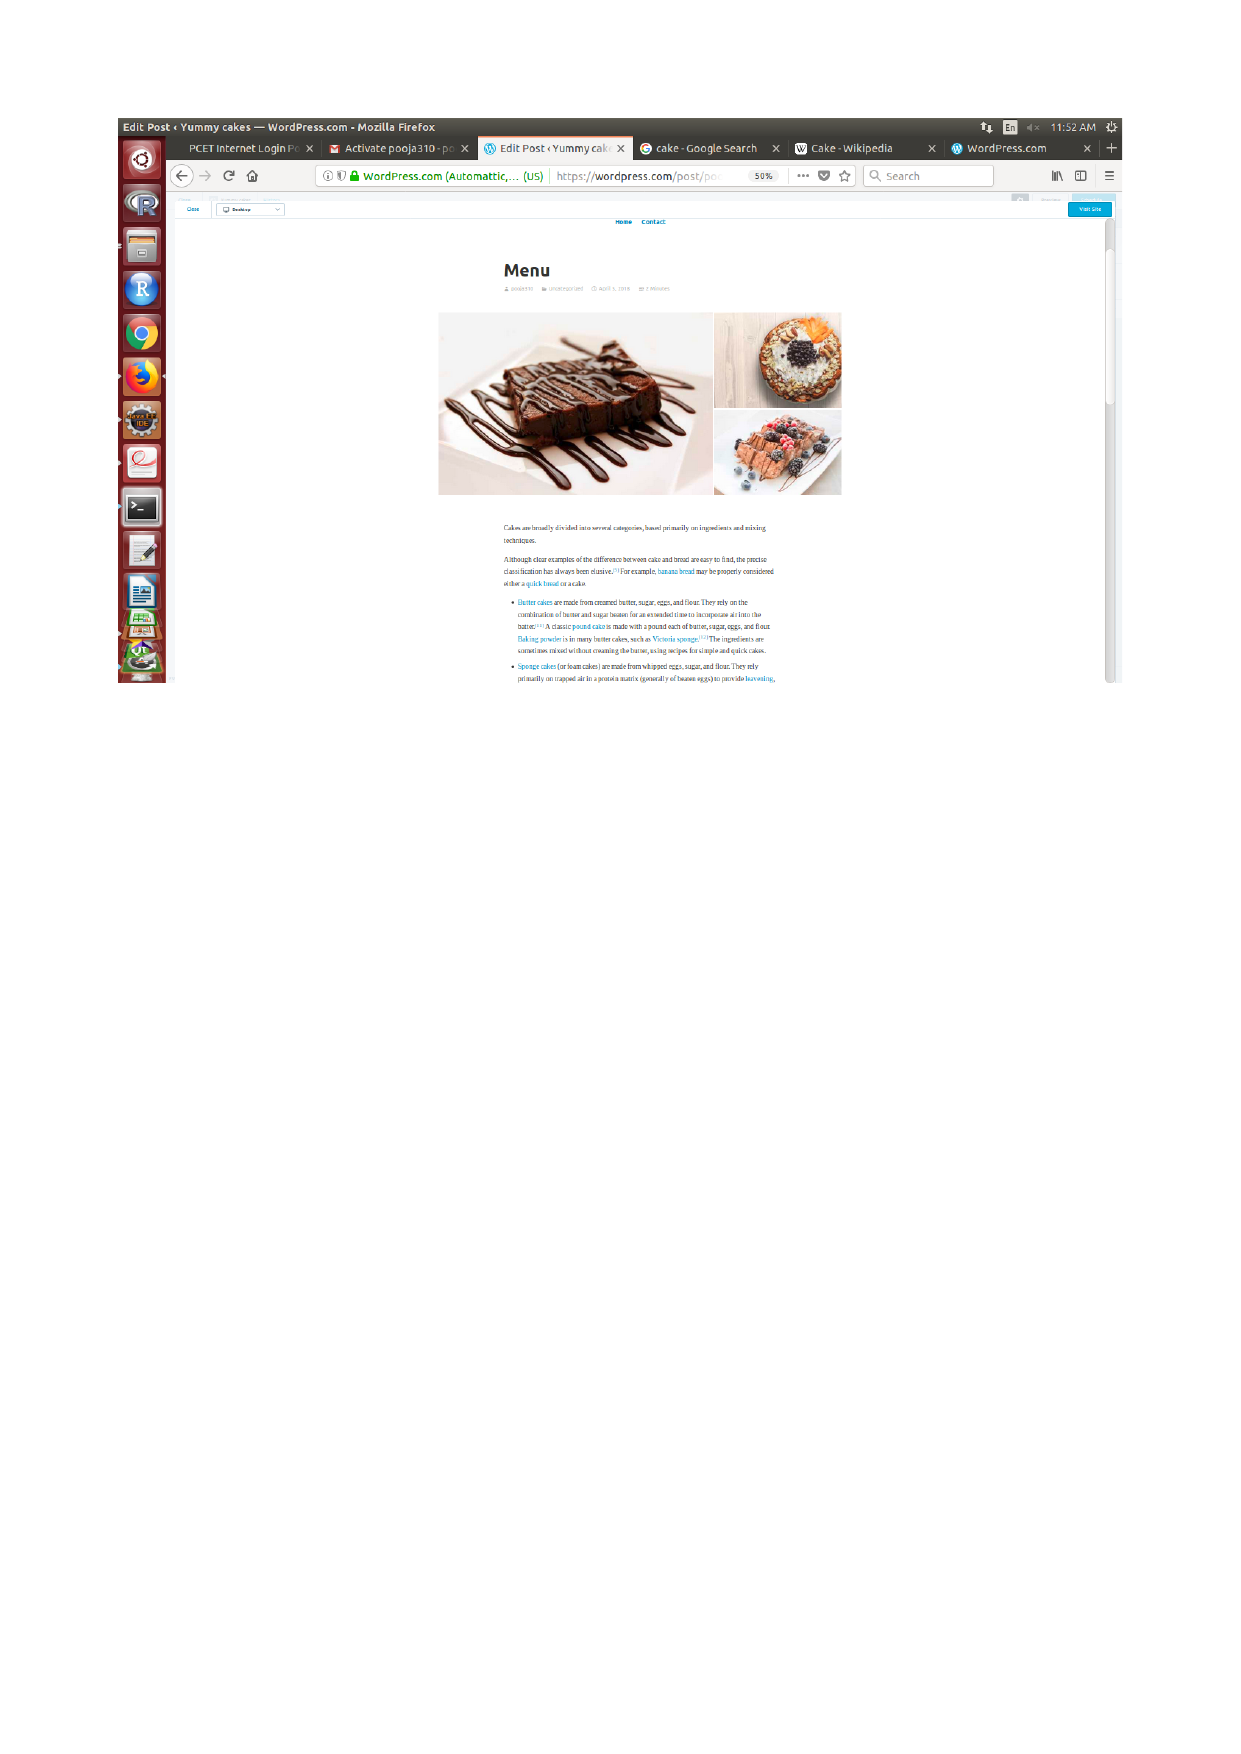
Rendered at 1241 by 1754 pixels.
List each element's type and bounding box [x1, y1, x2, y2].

picture [118, 118, 1123, 683]
